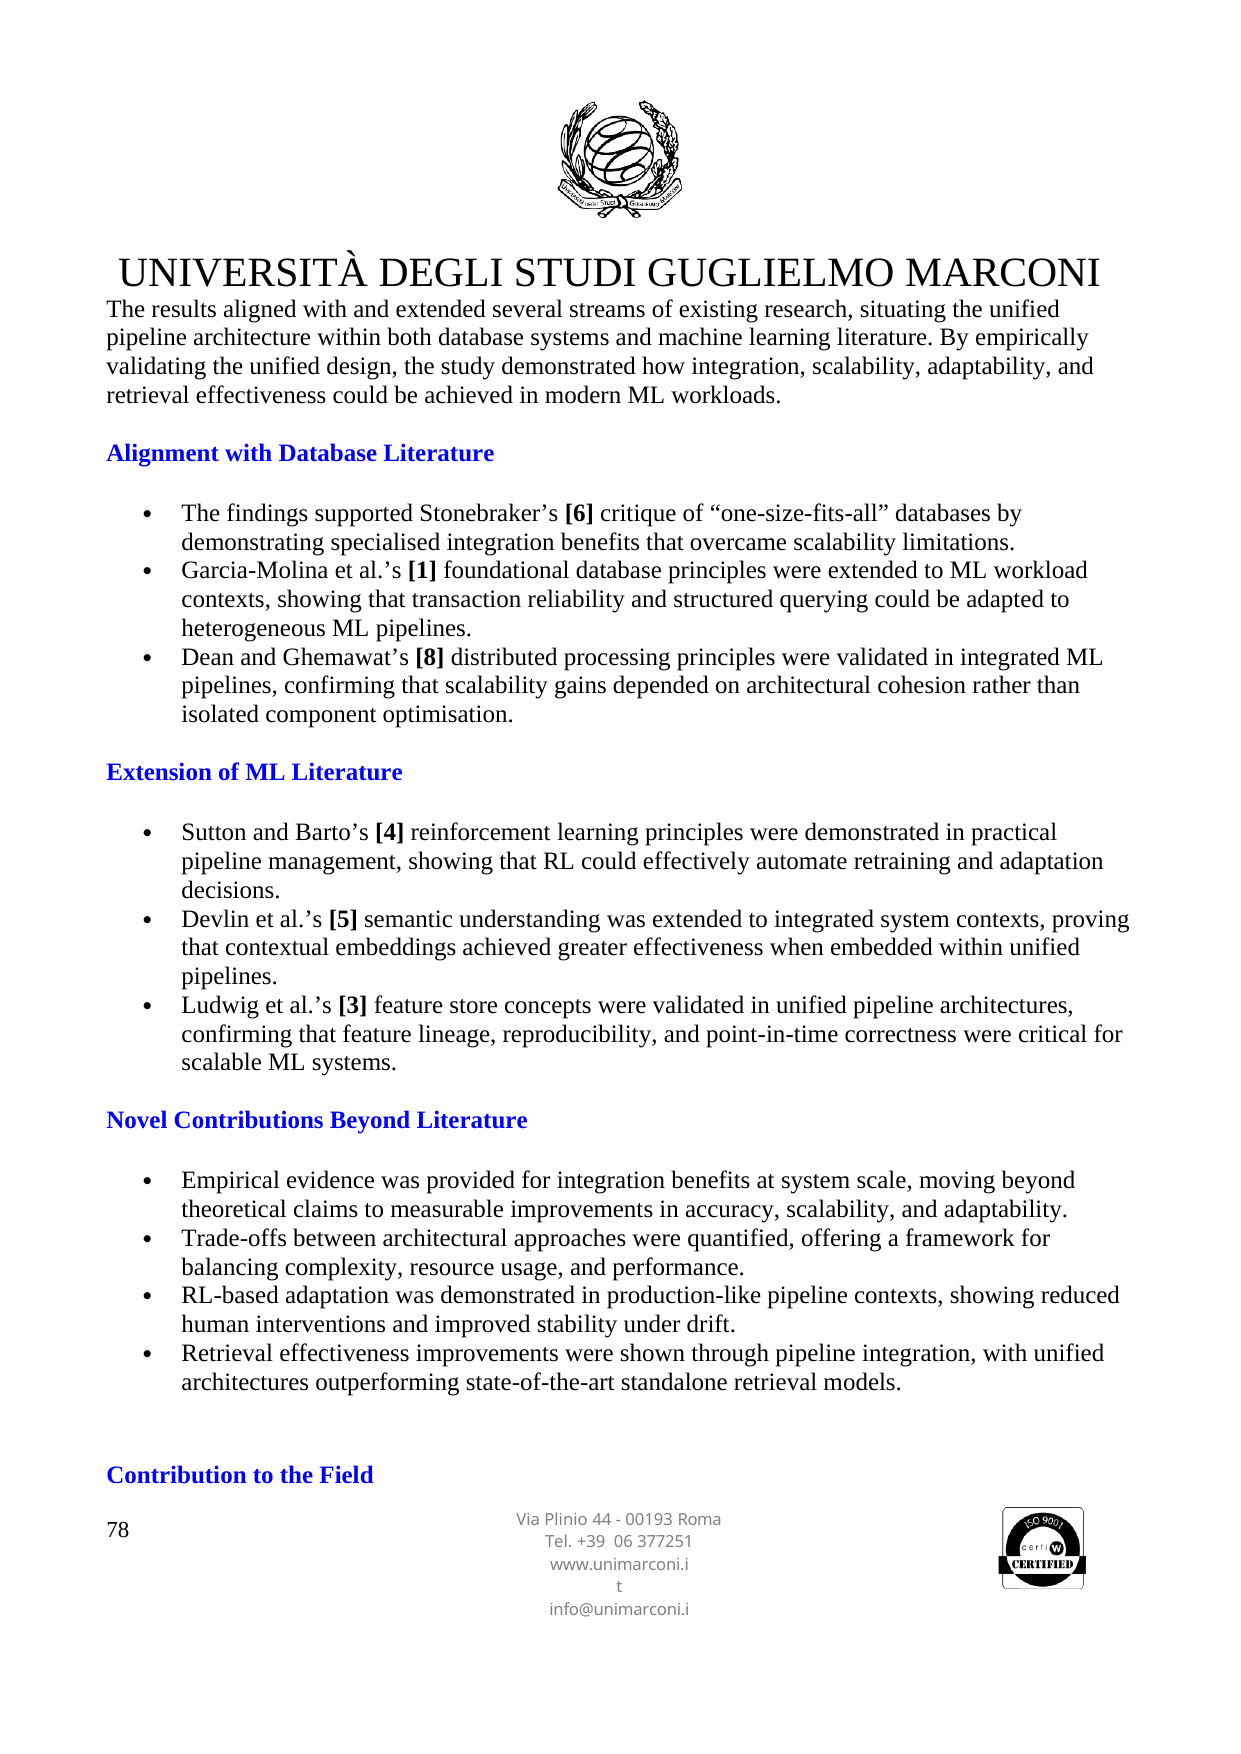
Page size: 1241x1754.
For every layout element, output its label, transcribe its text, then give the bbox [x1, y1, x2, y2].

list Dean and Ghemawat’s [8] distributed processing principles were validated in integrated ML pipelines, confirming that scalability gains depended on architectural cohesion rather than isolated component optimisation. [144, 642, 1134, 728]
list The findings supported Stonebraker’s [6] critique of “one-size-fits-all” databases by demonstrating specialised integration benefits that overcame scalability limitations. [144, 498, 1134, 556]
subtitle Novel Contributions Beyond Literature [106, 1105, 1134, 1134]
picture [557, 100, 682, 218]
text The results aligned with and extended several streams of existing research, situating the unified pipeline architecture within both database systems and machine learning literature. By empirically validating the unified design, the study demonstrated how integration, scalability, adaptability, and retrieval effectiveness could be achieved in modern ML workloads. [106, 294, 1134, 409]
subtitle Alignment with Database Literature [106, 438, 1134, 467]
list Sutton and Barto’s [4] reinforcement learning principles were demonstrated in practical pipeline management, showing that RL could effectively automate retraining and adaptation decisions. [144, 817, 1134, 904]
list Garcia-Molina et al.’s [1] foundational database principles were extended to ML workload contexts, showing that transaction reliability and structured querying could be adapted to heterogeneous ML pipelines. [144, 556, 1134, 642]
list Devlin et al.’s [5] semantic understanding was extended to integrated system contexts, proving that contextual embeddings achieved greater effectiveness when embedded within unified pipelines. [144, 904, 1134, 990]
subtitle Extension of ML Literature [106, 757, 1134, 786]
picture [998, 1507, 1086, 1589]
list Trade-offs between architectural approaches were quantified, offering a framework for balancing complexity, resource usage, and performance. [144, 1223, 1134, 1281]
list Ludwig et al.’s [3] feature store concepts were validated in unified pipeline architectures, confirming that feature lineage, reproducibility, and point-in-time correctness were critical for scalable ML systems. [144, 990, 1134, 1076]
list Retrieval effectiveness improvements were shown through pipeline integration, with unified architectures outperforming state-of-the-art standalone retrieval models. [144, 1338, 1134, 1396]
subtitle Contribution to the Field [106, 1460, 1134, 1489]
list RL-based adaptation was demonstrated in production-like pipeline contexts, showing reduced human interventions and improved stability under drift. [144, 1281, 1134, 1338]
list Empirical evidence was provided for integration benefits at system scale, moving beyond theoretical claims to measurable improvements in accuracy, scalability, and adaptability. [144, 1166, 1134, 1223]
